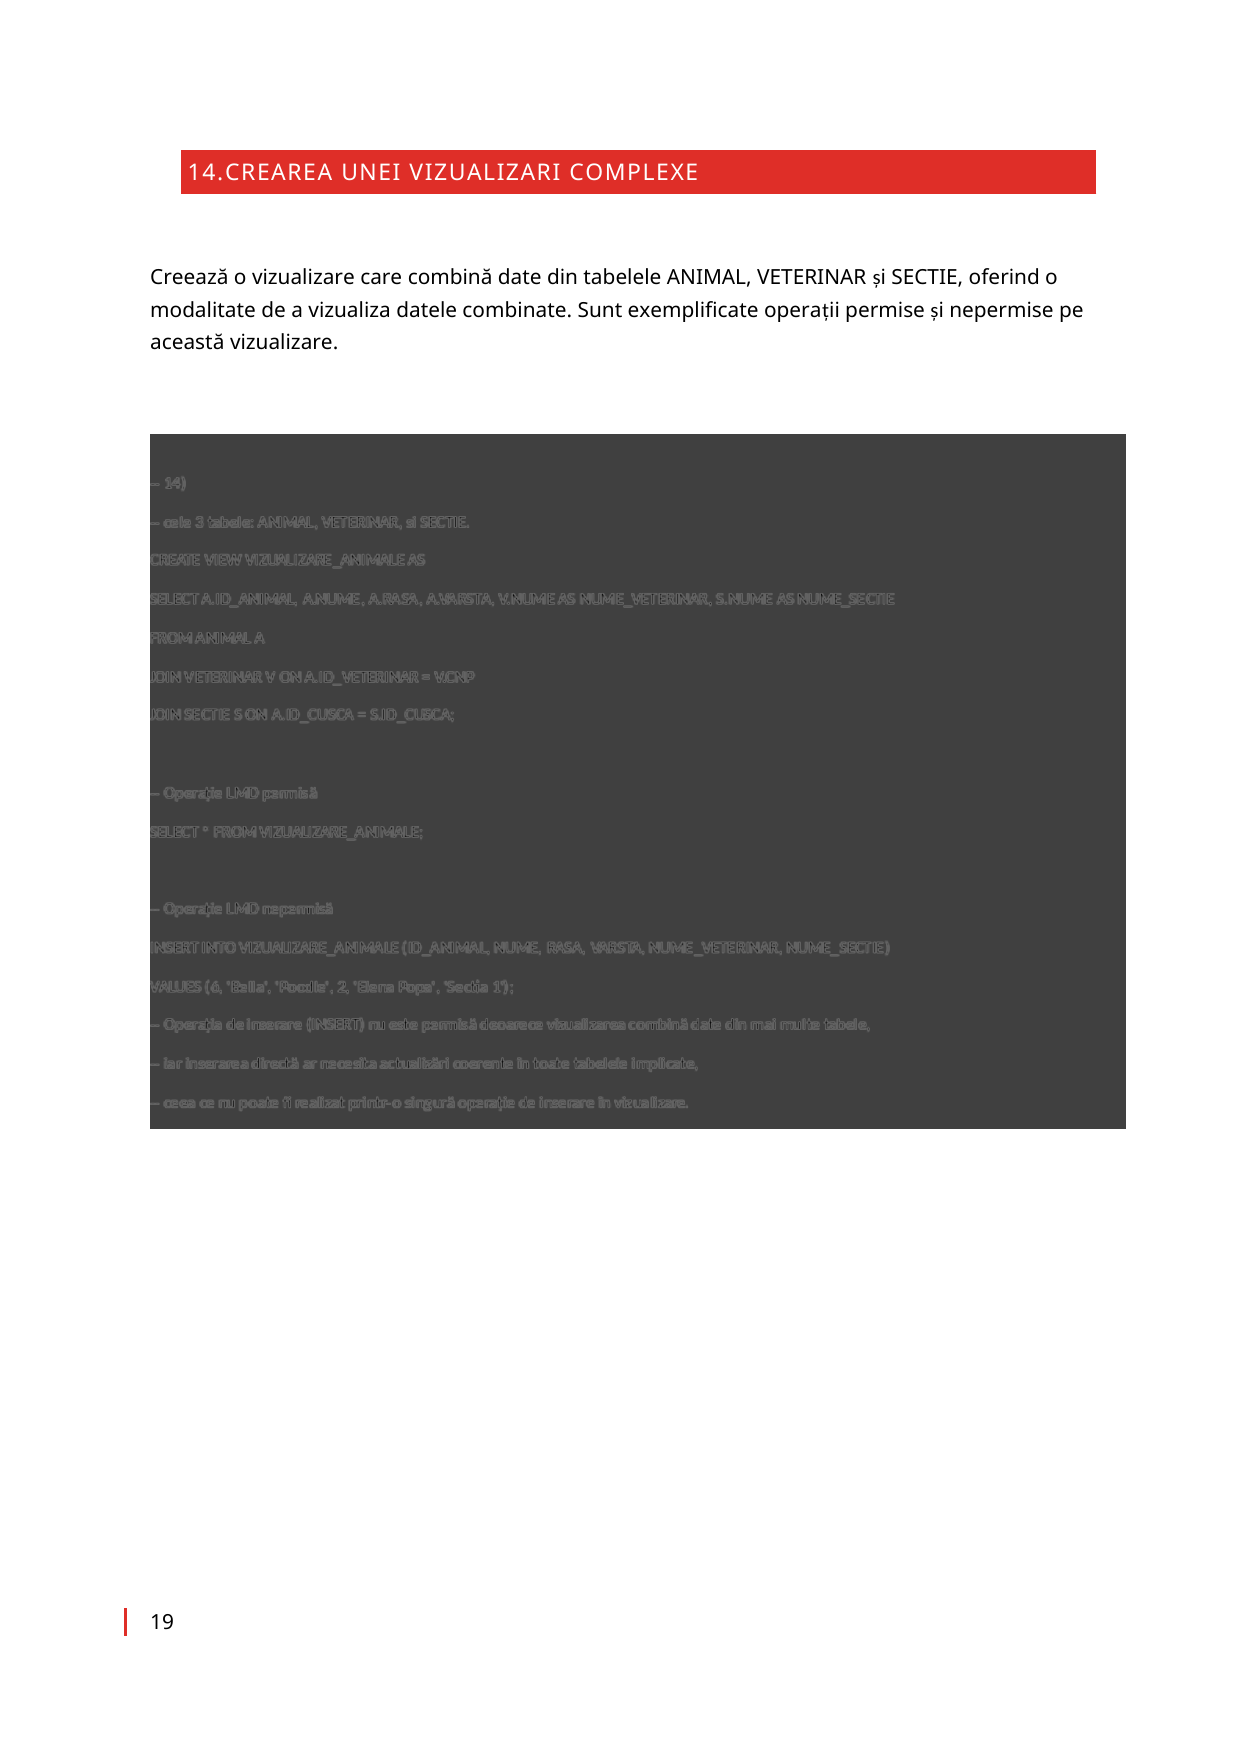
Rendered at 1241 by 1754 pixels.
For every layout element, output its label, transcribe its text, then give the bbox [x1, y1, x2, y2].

text Creează o vizualizare care combină date din tabelele ANIMAL, VETERINAR și SECTIE, oferind o modalitate de a vizualiza datele combinate. Sunt exemplificate operații permise și nepermise pe această vizualizare. [150, 262, 1090, 356]
subtitle Crearea unei vizualizari complexe [188, 156, 1090, 187]
